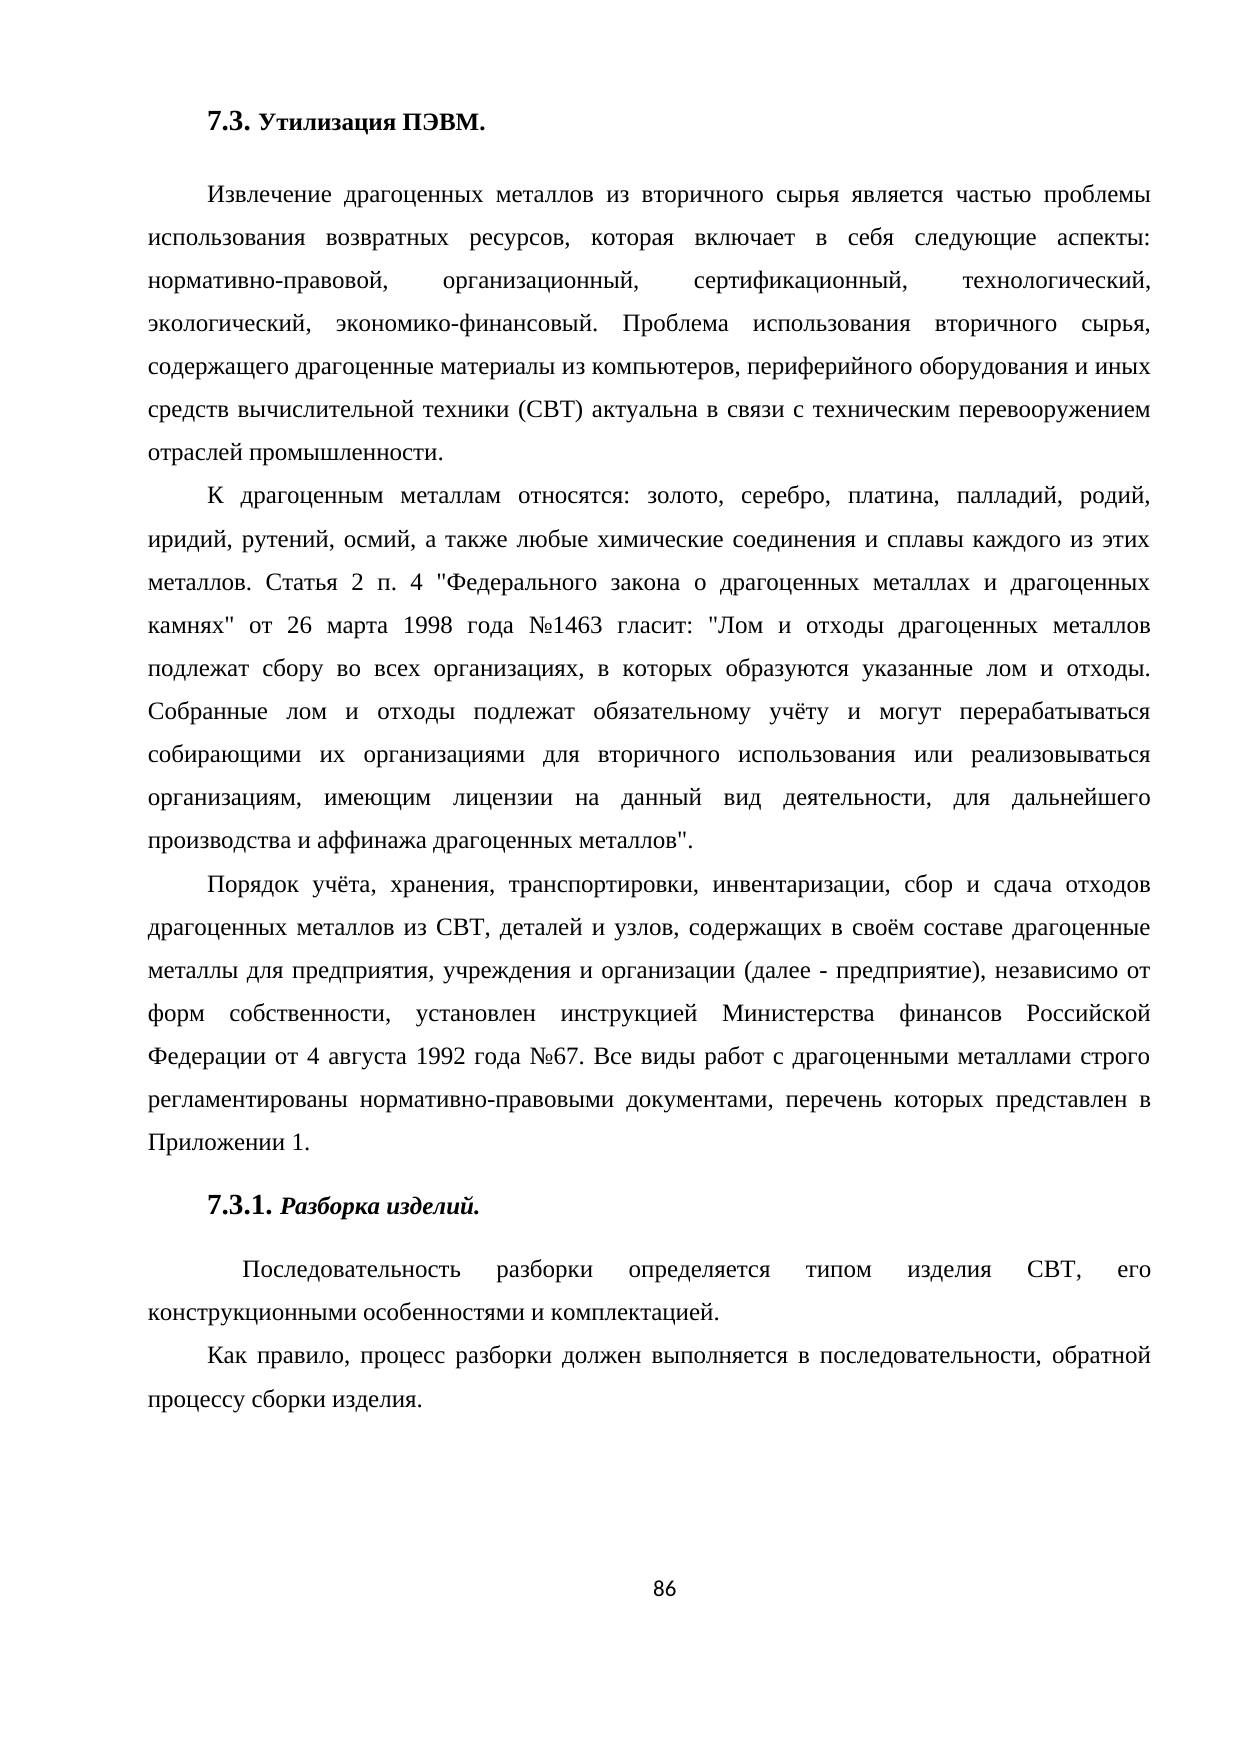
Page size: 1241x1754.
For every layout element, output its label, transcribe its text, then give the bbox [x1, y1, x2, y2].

text Извлечение драгоценных металлов из вторичного сырья является частью проблемы использования возвратных ресурсов, которая включает в себя следующие аспекты: нормативно-правовой, организационный, сертификационный, технологический, экологический, экономико-финансовый. Проблема использования вторичного сырья, содержащего драгоценные материалы из компьютеров, периферийного оборудования и иных средств вычислительной техники (СВТ) актуальна в связи с техническим перевооружением отраслей промышленности. [148, 179, 1152, 466]
text Порядок учёта, хранения, транспортировки, инвентаризации, сбор и сдача отходов драгоценных металлов из СВТ, деталей и узлов, содержащих в своём составе драгоценные металлы для предприятия, учреждения и организации (далее - предприятие), независимо от форм собственности, установлен инструкцией Министерства финансов Российской Федерации от 4 августа 1992 года №67. Все виды работ с драгоценными металлами строго регламентированы нормативно-правовыми документами, перечень которых представлен в Приложении 1. [148, 869, 1152, 1156]
text К драгоценным металлам относятся: золото, серебро, платина, палладий, родий, иридий, рутений, осмий, а также любые химические соединения и сплавы каждого из этих металлов. Статья 2 п. 4 "Федерального закона о драгоценных металлах и драгоценных камнях" от 26 марта 1998 года №1463 гласит: "Лом и отходы драгоценных металлов подлежат сбору во всех организациях, в которых образуются указанные лом и отходы. Собранные лом и отходы подлежат обязательному учёту и могут перерабатываться собирающими их организациями для вторичного использования или реализовываться организациям, имеющим лицензии на данный вид деятельности, для дальнейшего производства и аффинажа драгоценных металлов". [148, 481, 1152, 854]
text Последовательность разборки определяется типом изделия СВТ, его конструкционными особенностями и комплектацией. [148, 1254, 1152, 1326]
subtitle Утилизация ПЭВМ. [148, 103, 1152, 137]
text Как правило, процесс разборки должен выполняется в последовательности, обратной процессу сборки изделия. [148, 1341, 1152, 1412]
subtitle Разборка изделий. [148, 1187, 1152, 1221]
